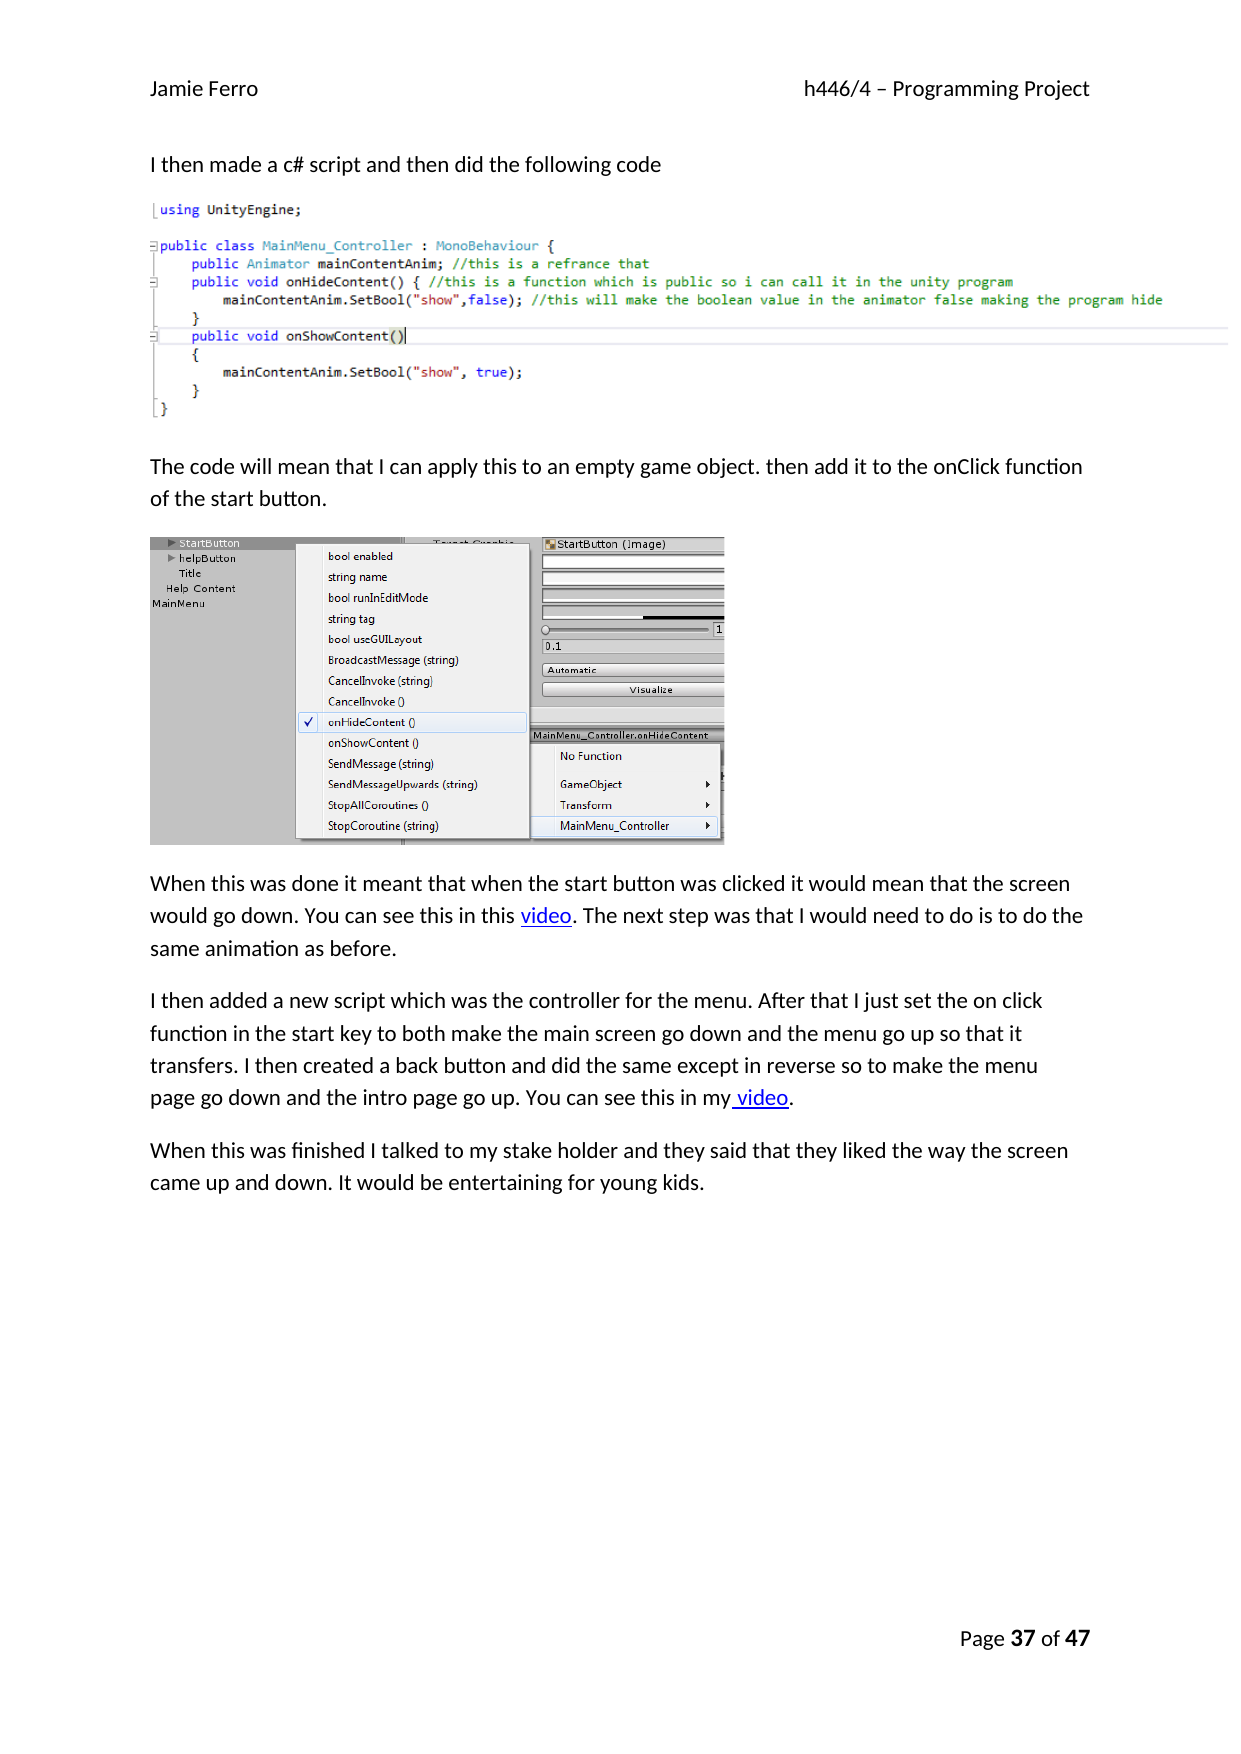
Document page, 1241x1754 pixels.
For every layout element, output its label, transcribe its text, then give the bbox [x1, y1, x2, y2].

text I then added a new script which was the controller for the menu. After that I just set the on click function in the start key to both make the main screen go down and the menu go up so that it transfers. I then created a back button and did the same except in reverse so to make the menu page go down and the intro page go up. You can see this in my video. [150, 987, 1090, 1111]
text I then made a c# script and then did the following code [150, 150, 1090, 178]
text When this was finished I talked to my stake holder and they said that they liked the way the screen came up and down. It would be entertaining for young kids. [150, 1136, 1090, 1196]
picture [150, 203, 1229, 428]
picture [150, 537, 725, 845]
text The code will mean that I can apply this to an empty game object. then add it to the onClick function of the start button. [150, 452, 1090, 512]
text When this was done it meant that when the start button was clicked it would mean that the screen would go down. You can see this in this video. The next step was that I would need to do is to do the same animation as before. [150, 869, 1090, 962]
